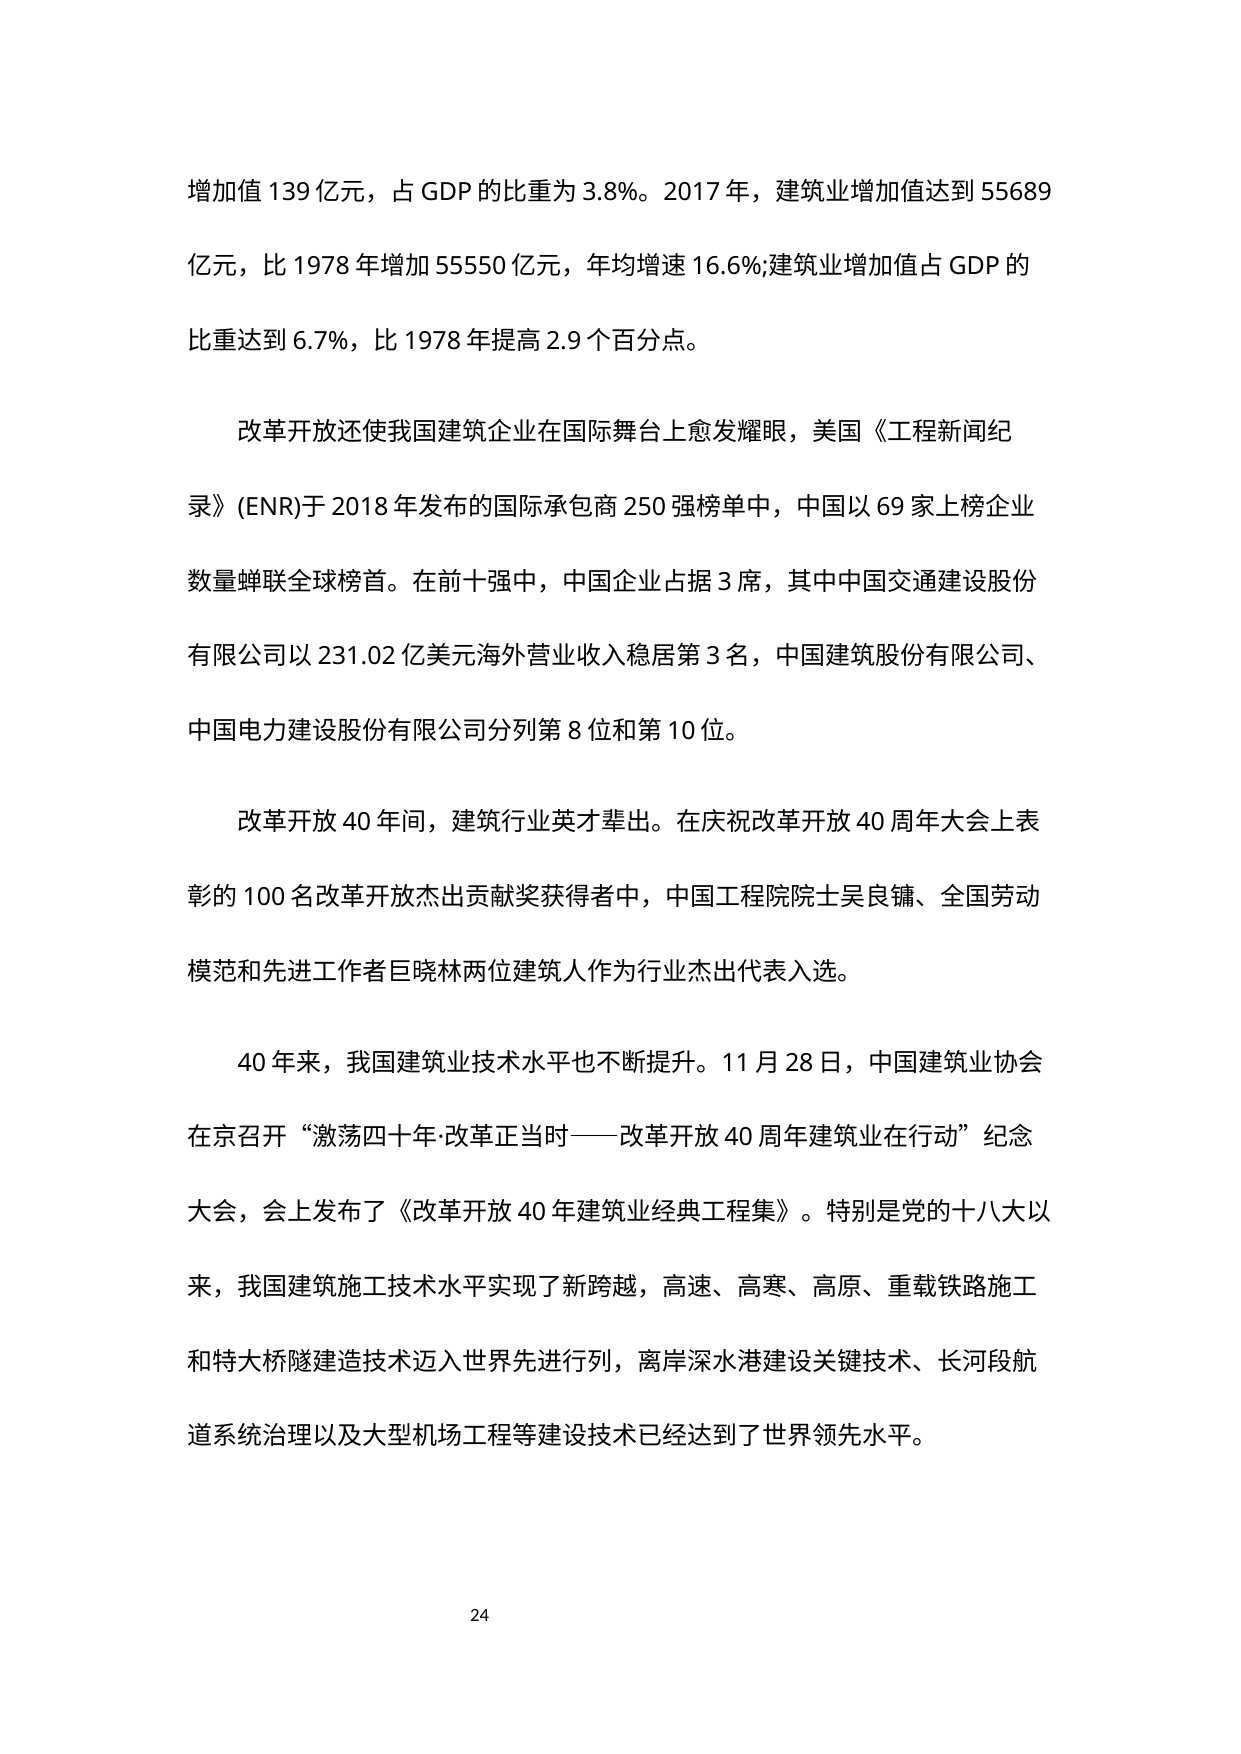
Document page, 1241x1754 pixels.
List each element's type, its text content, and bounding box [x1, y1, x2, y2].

text 改革开放还使我国建筑企业在国际舞台上愈发耀眼，美国《工程新闻纪录》(ENR)于2018年发布的国际承包商250强榜单中，中国以69家上榜企业数量蝉联全球榜首。在前十强中，中国企业占据3席，其中中国交通建设股份有限公司以231.02亿美元海外营业收入稳居第3名，中国建筑股份有限公司、中国电力建设股份有限公司分列第8位和第10位。 [187, 397, 1053, 761]
text 40年来，我国建筑业技术水平也不断提升。11月28日，中国建筑业协会在京召开“激荡四十年·改革正当时——改革开放40周年建筑业在行动”纪念大会，会上发布了《改革开放40年建筑业经典工程集》。特别是党的十八大以来，我国建筑施工技术水平实现了新跨越，高速、高寒、高原、重载铁路施工和特大桥隧建造技术迈入世界先进行列，离岸深水港建设关键技术、长河段航道系统治理以及大型机场工程等建设技术已经达到了世界领先水平。 [187, 1028, 1053, 1466]
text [187, 157, 1053, 371]
text 改革开放40年间，建筑行业英才辈出。在庆祝改革开放40周年大会上表彰的100名改革开放杰出贡献奖获得者中，中国工程院院士吴良镛、全国劳动模范和先进工作者巨晓林两位建筑人作为行业杰出代表入选。 [187, 787, 1053, 1002]
